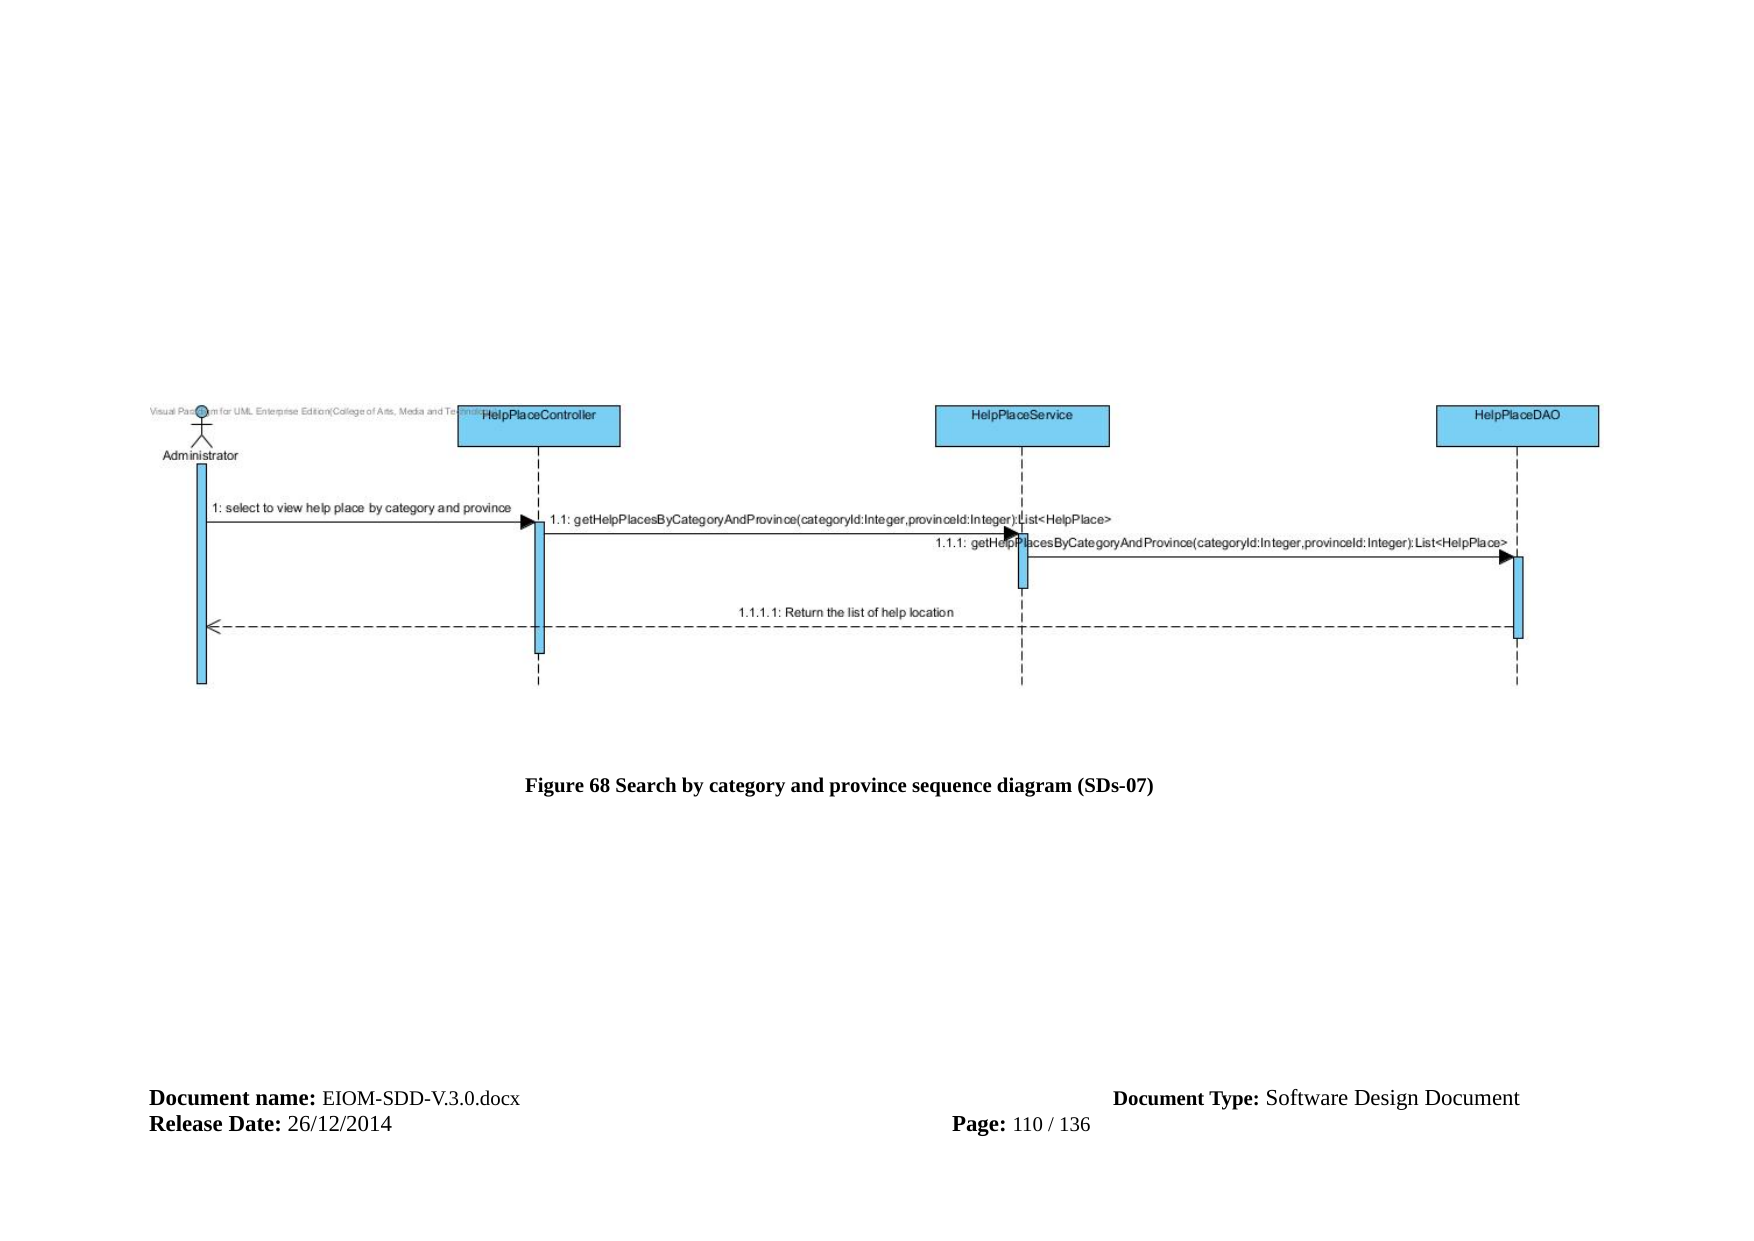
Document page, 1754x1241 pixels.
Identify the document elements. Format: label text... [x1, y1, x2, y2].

picture [150, 403, 1604, 689]
text Figure 68 Search by category and province sequence diagram (SDs-07) [150, 773, 1529, 797]
